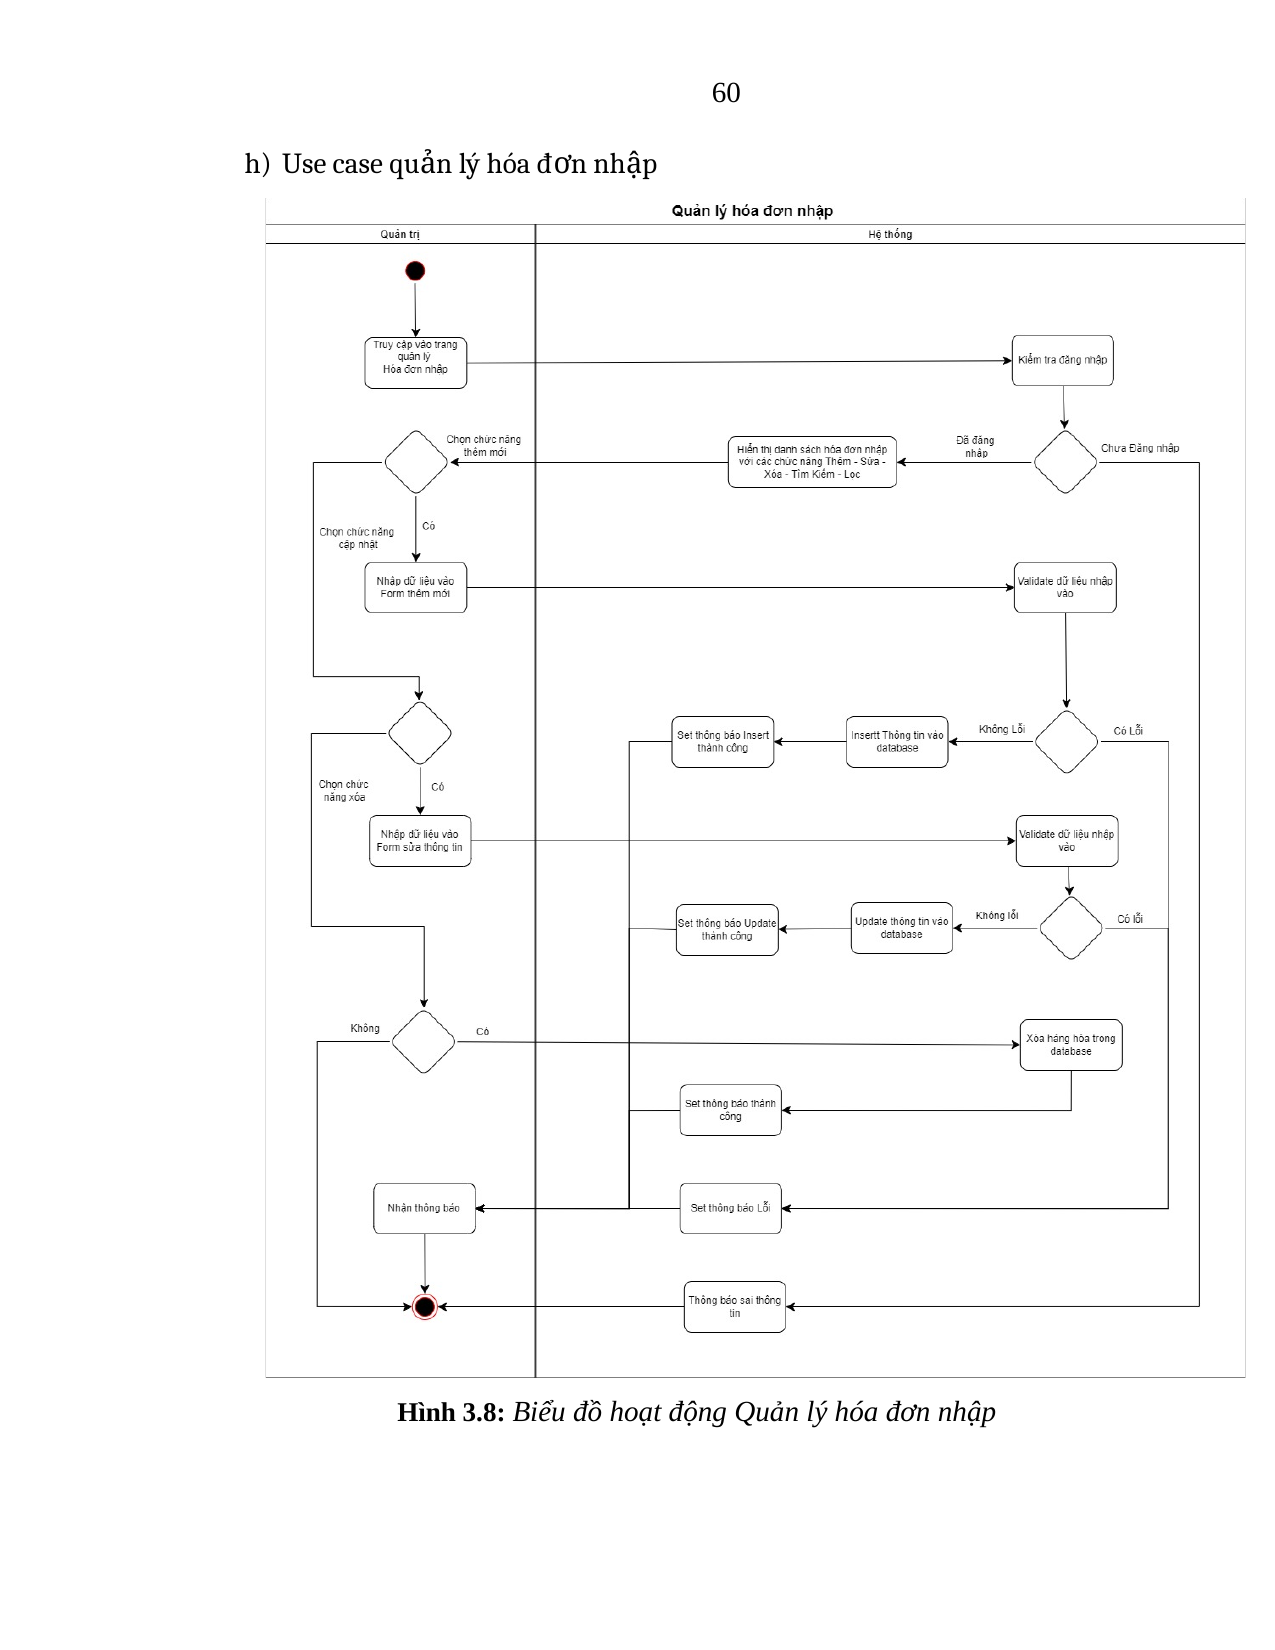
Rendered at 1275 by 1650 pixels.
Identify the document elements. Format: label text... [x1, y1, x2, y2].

picture [265, 198, 1246, 1378]
title Biểu đồ hoạt động Quản lý hóa đơn nhập [207, 1394, 1186, 1428]
subtitle Use case quản lý hóa đơn nhập [244, 148, 1186, 181]
